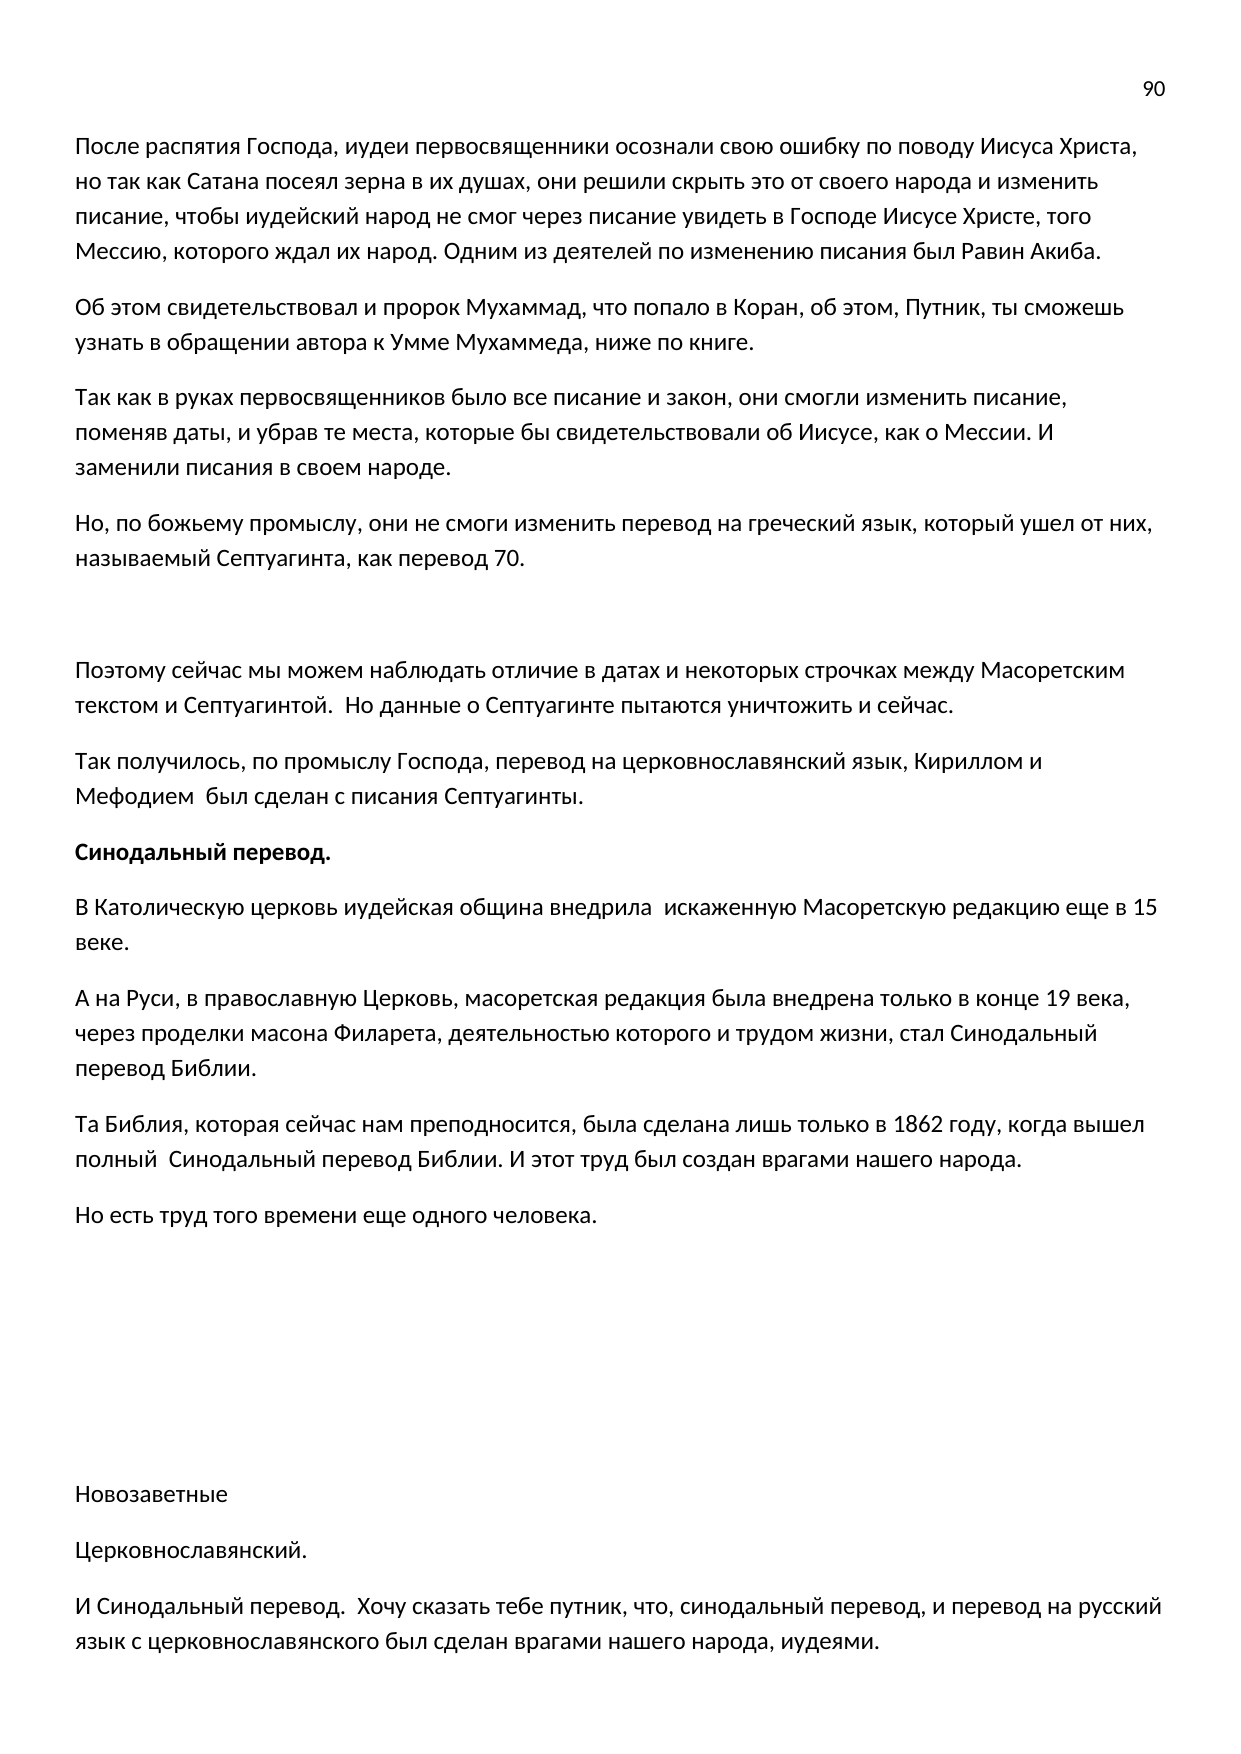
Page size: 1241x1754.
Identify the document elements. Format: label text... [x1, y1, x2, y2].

text Церковнославянский. [75, 1534, 1165, 1564]
text Так как в руках первосвященников было все писание и закон, они смогли изменить писание, поменяв даты, и убрав те места, которые бы свидетельствовали об Иисусе, как о Мессии. И заменили писания в своем народе. [75, 381, 1165, 482]
text Но, по божьему промыслу, они не смоги изменить перевод на греческий язык, который ушел от них, называемый Септуагинта, как перевод 70. [75, 507, 1165, 573]
text Синодальный перевод. [75, 836, 1165, 866]
text Новозаветные [75, 1478, 1165, 1509]
text Но есть труд того времени еще одного человека. [75, 1199, 1165, 1229]
text После распятия Господа, иудеи первосвященники осознали свою ошибку по поводу Иисуса Христа, но так как Сатана посеял зерна в их душах, они решили скрыть это от своего народа и изменить писание, чтобы иудейский народ не смог через писание увидеть в Господе Иисусе Христе, того Мессию, которого ждал их народ. Одним из деятелей по изменению писания был Равин Акиба. [75, 130, 1165, 265]
text И Синодальный перевод. Хочу сказать тебе путник, что, синодальный перевод, и перевод на русский язык с церковнославянского был сделан врагами нашего народа, иудеями. [75, 1590, 1165, 1655]
text В Католическую церковь иудейская община внедрила искаженную Масоретскую редакцию еще в 15 веке. [75, 891, 1165, 957]
text А на Руси, в православную Церковь, масоретская редакция была внедрена только в конце 19 века, через проделки масона Филарета, деятельностью которого и трудом жизни, стал Синодальный перевод Библии. [75, 982, 1165, 1083]
text Поэтому сейчас мы можем наблюдать отличие в датах и некоторых строчках между Масоретским текстом и Септуагинтой. Но данные о Септуагинте пытаются уничтожить и сейчас. [75, 654, 1165, 719]
text Об этом свидетельствовал и пророк Мухаммад, что попало в Коран, об этом, Путник, ты сможешь узнать в обращении автора к Умме Мухаммеда, ниже по книге. [75, 291, 1165, 356]
text Так получилось, по промыслу Господа, перевод на церковнославянский язык, Кириллом и Мефодием был сделан с писания Септуагинты. [75, 745, 1165, 810]
text Та Библия, которая сейчас нам преподносится, была сделана лишь только в 1862 году, когда вышел полный Синодальный перевод Библии. И этот труд был создан врагами нашего народа. [75, 1108, 1165, 1174]
